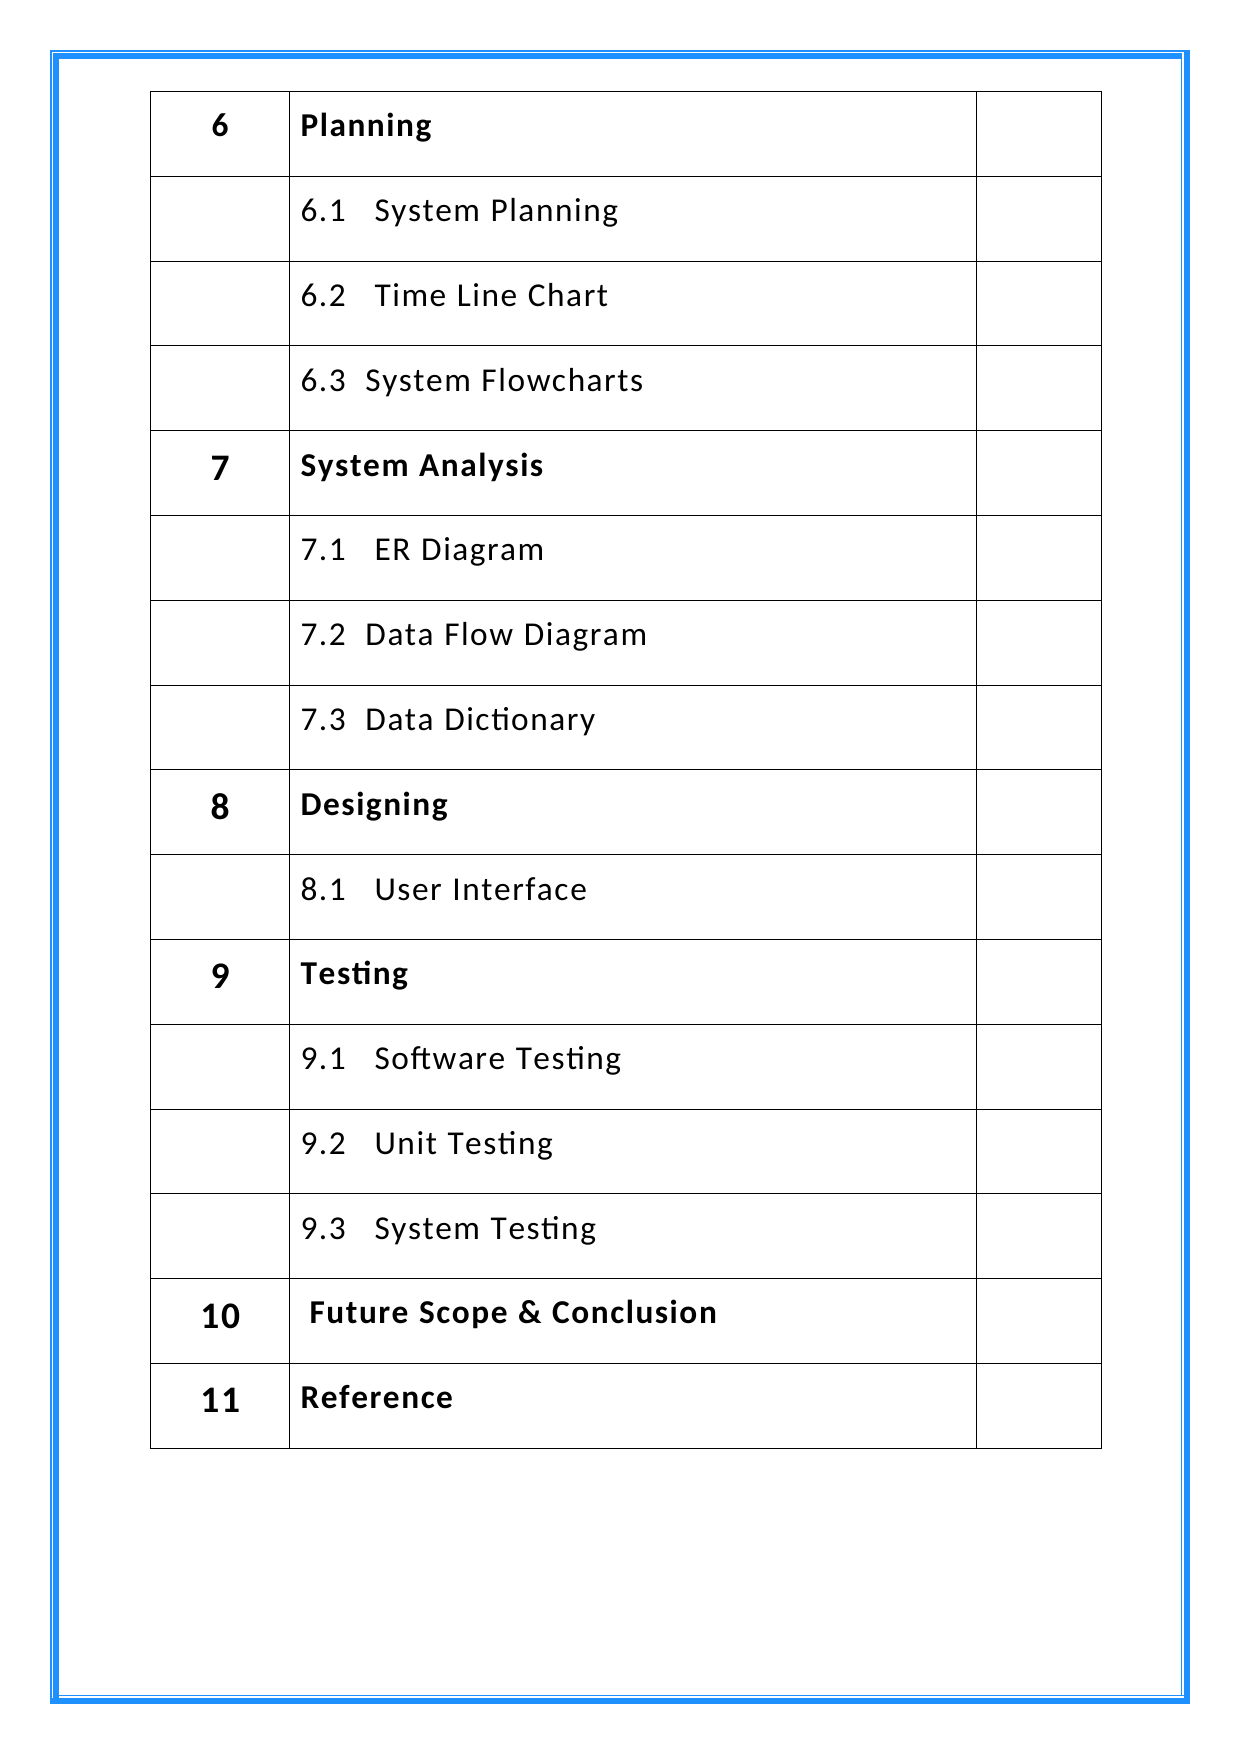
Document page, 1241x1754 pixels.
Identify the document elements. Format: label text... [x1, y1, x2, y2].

table_cell 8.1 User Interface [290, 855, 976, 939]
table_cell [151, 1025, 289, 1108]
table_cell Planning [290, 92, 976, 176]
table_cell [151, 686, 289, 769]
table_cell [977, 177, 1101, 261]
table_cell 9.3 System Testing [290, 1194, 976, 1278]
table_cell [977, 431, 1101, 515]
table_cell Future Scope & Conclusion [290, 1279, 976, 1363]
table_cell System Analysis [290, 431, 976, 515]
table_cell [977, 1279, 1101, 1363]
table_cell 8 [151, 770, 289, 854]
table_cell 6.3 System Flowcharts [290, 346, 976, 430]
table_cell [151, 177, 289, 261]
table_cell [151, 346, 289, 430]
table_cell 6 [151, 92, 289, 176]
table_cell 7.1 ER Diagram [290, 516, 976, 600]
table_cell 7 [151, 431, 289, 515]
table_cell [977, 346, 1101, 430]
table_cell [977, 1110, 1101, 1193]
table_cell [977, 1025, 1101, 1108]
table_cell 6.2 Time Line Chart [290, 262, 976, 345]
table_cell 9.1 Software Testing [290, 1025, 976, 1108]
table_cell Testing [290, 940, 976, 1024]
table_cell Designing [290, 770, 976, 854]
table_cell Reference [290, 1364, 976, 1448]
table_cell [151, 516, 289, 600]
table_cell [977, 770, 1101, 854]
table_cell 7.3 Data Dictionary [290, 686, 976, 769]
table_cell [151, 1194, 289, 1278]
table_cell [151, 855, 289, 939]
table_cell [977, 262, 1101, 345]
table_cell 7.2 Data Flow Diagram [290, 601, 976, 684]
table_cell [977, 855, 1101, 939]
table_cell [977, 1364, 1101, 1448]
table_cell [977, 92, 1101, 176]
table_cell 11 [151, 1364, 289, 1448]
table_cell [151, 262, 289, 345]
table_cell 9.2 Unit Testing [290, 1110, 976, 1193]
table_cell 6.1 System Planning [290, 177, 976, 261]
table_cell [151, 1110, 289, 1193]
table_cell 9 [151, 940, 289, 1024]
table_cell 10 [151, 1279, 289, 1363]
table_cell [977, 940, 1101, 1024]
table_cell [977, 686, 1101, 769]
table_cell [151, 601, 289, 684]
table_cell [977, 601, 1101, 684]
table_cell [977, 1194, 1101, 1278]
table_cell [977, 516, 1101, 600]
